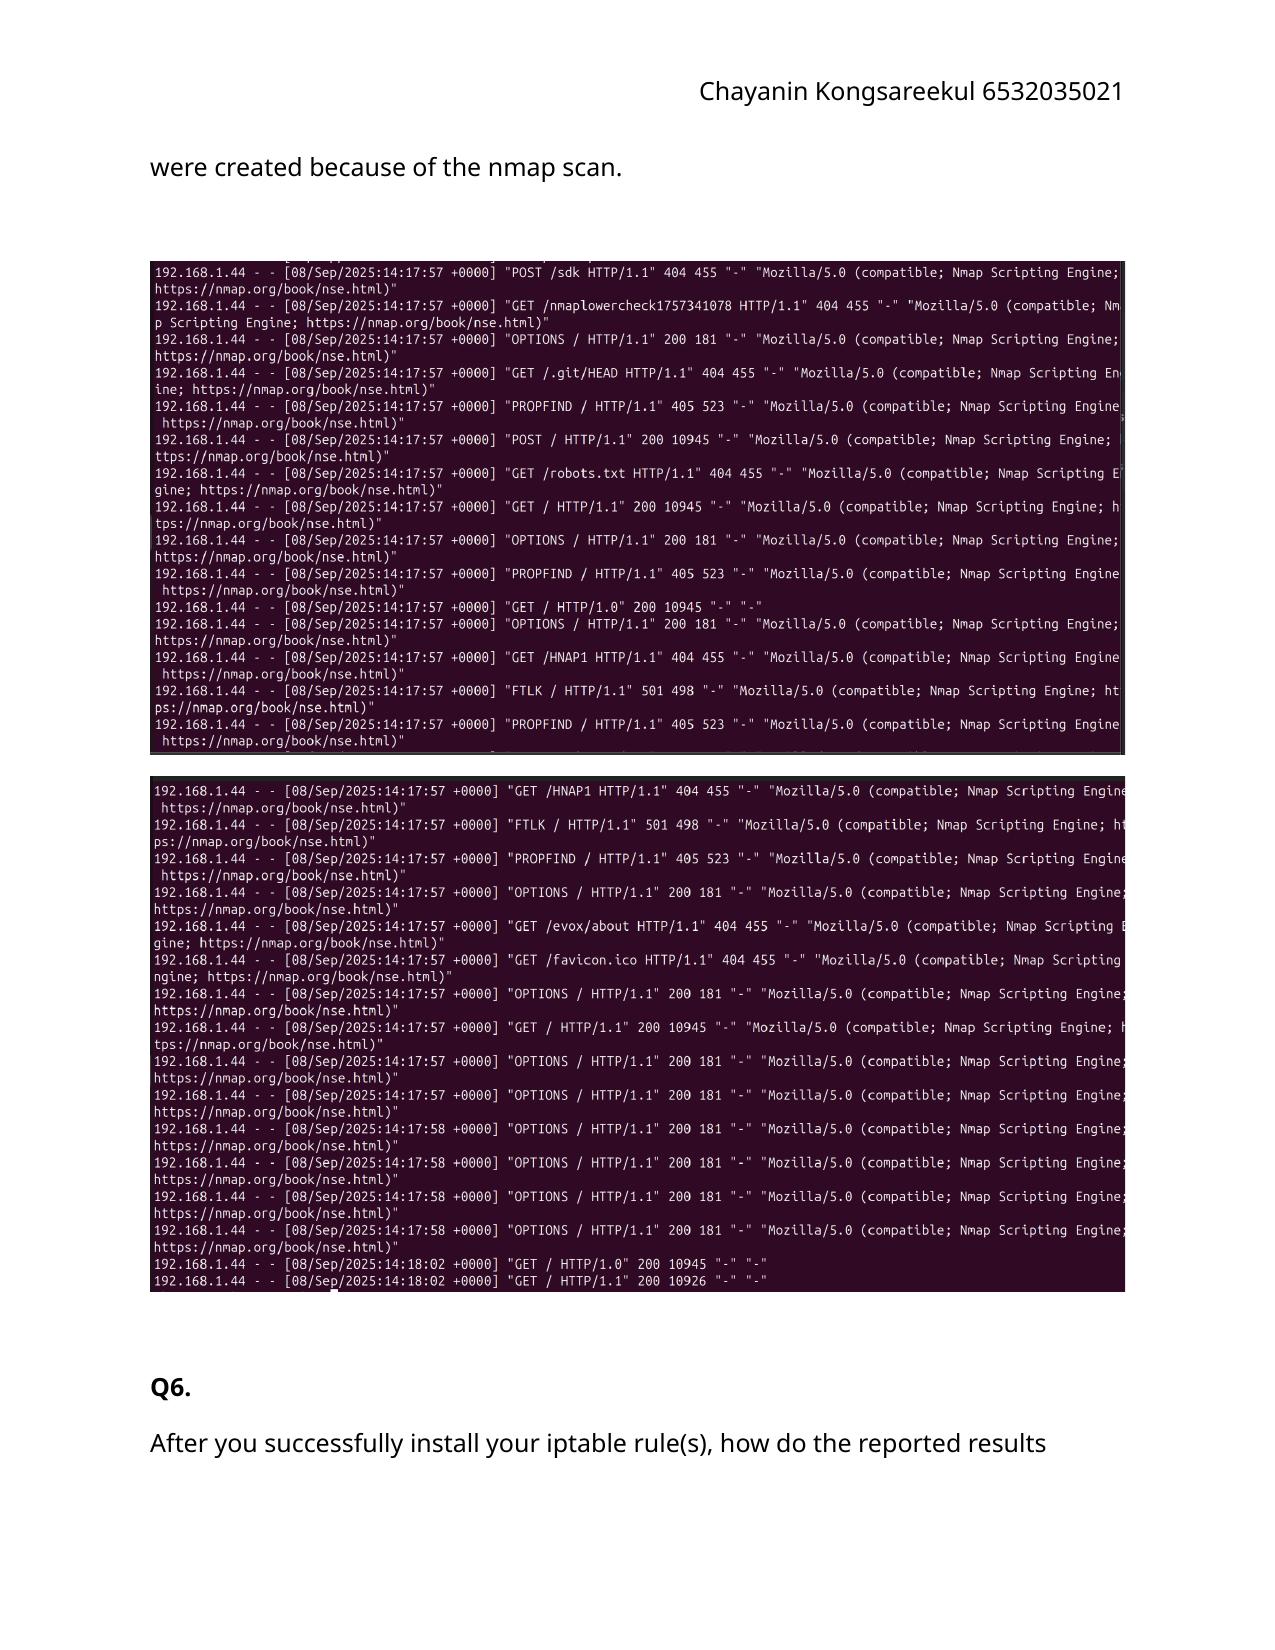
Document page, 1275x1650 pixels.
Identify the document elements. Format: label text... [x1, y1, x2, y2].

text After you successfully install your iptable rule(s), how do the reported results [150, 1425, 1125, 1459]
picture [150, 776, 1125, 1292]
text were created because of the nmap scan. [150, 150, 1125, 184]
picture [150, 261, 1125, 755]
text Q6. [150, 1369, 1125, 1404]
